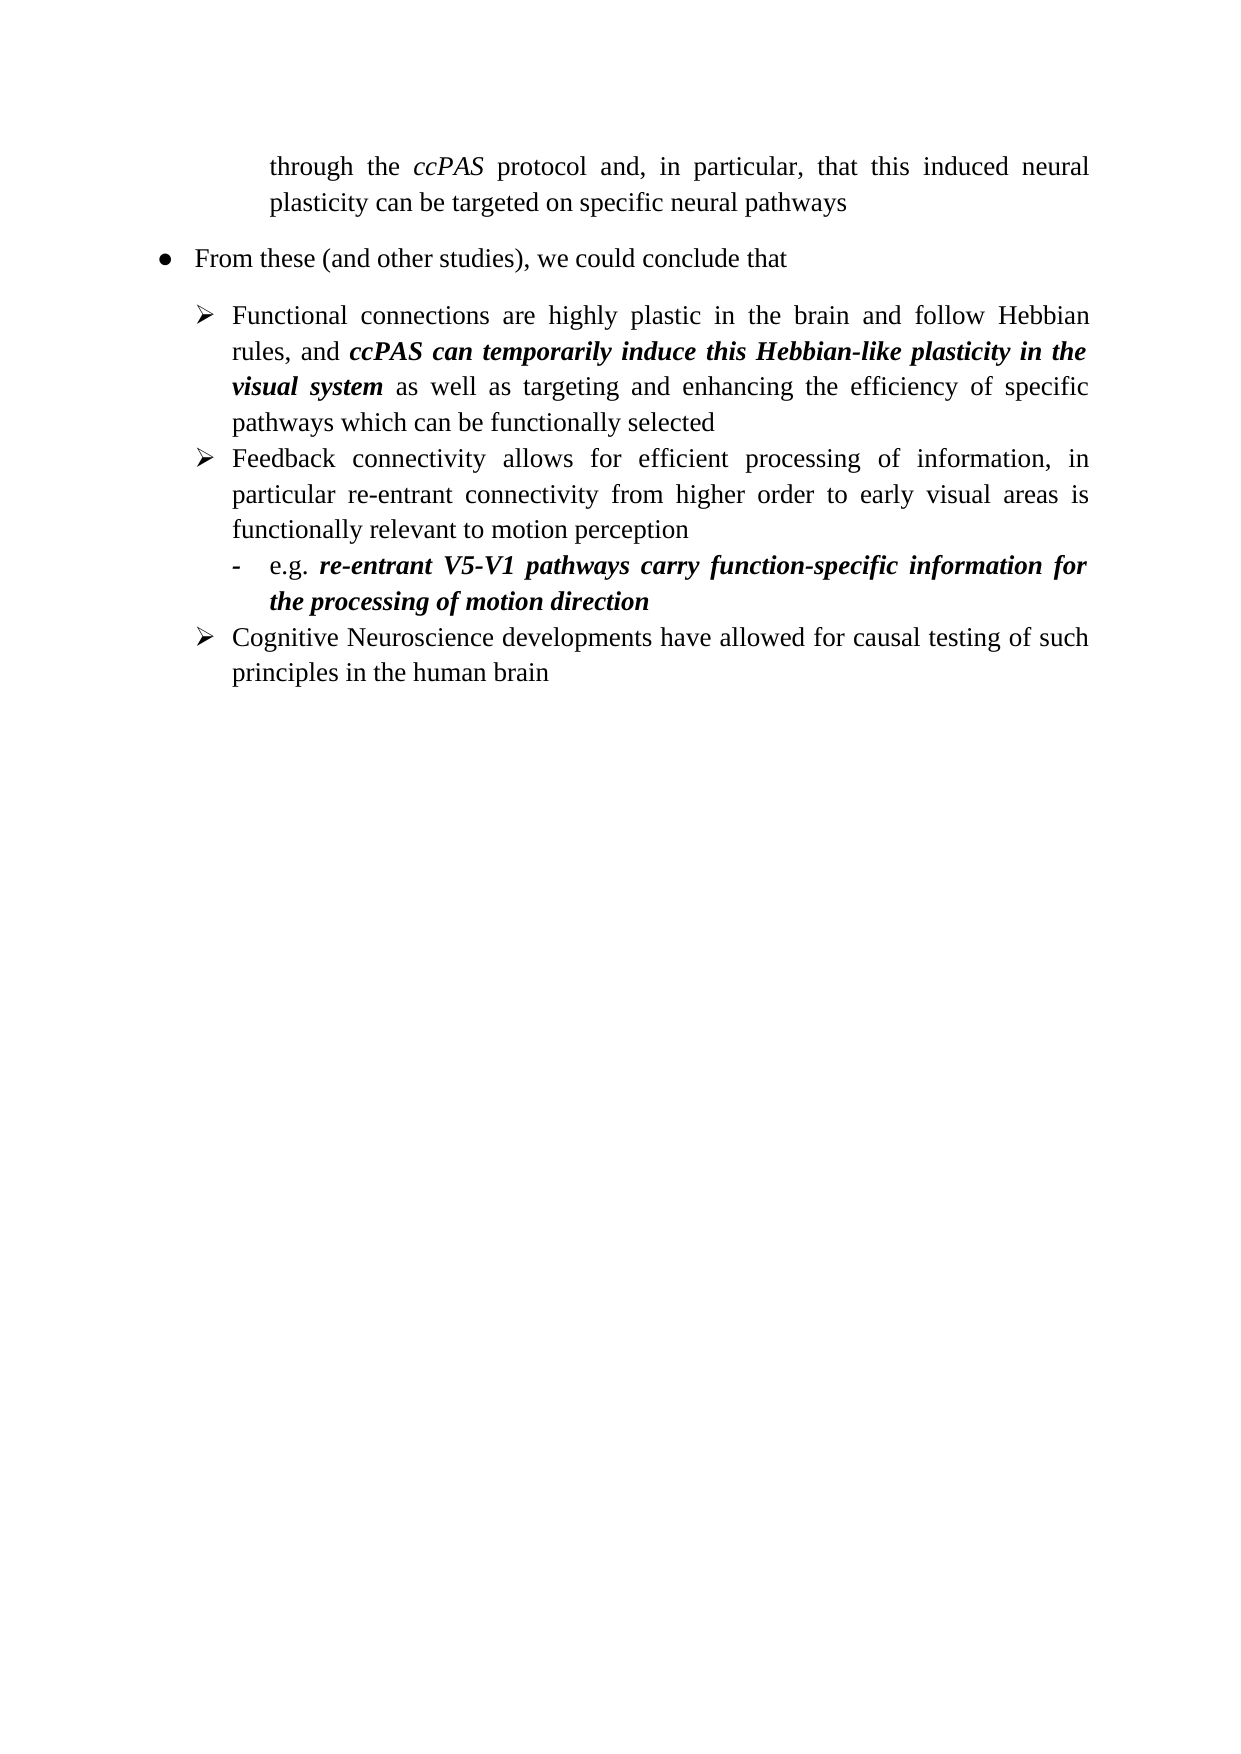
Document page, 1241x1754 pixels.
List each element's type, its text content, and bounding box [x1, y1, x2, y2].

list From these (and other studies), we could conclude that [157, 242, 1090, 273]
list e.g. re-entrant V5-V1 pathways carry function-specific information for the processing of motion direction [232, 549, 1090, 616]
list Cognitive Neuroscience developments have allowed for causal testing of such principles in the human brain [194, 621, 1090, 688]
list Feedback connectivity allows for efficient processing of information, in particular re-entrant connectivity from higher order to early visual areas is functionally relevant to motion perception [194, 442, 1090, 544]
list Functional connections are highly plastic in the brain and follow Hebbian rules, and ccPAS can temporarily induce this Hebbian-like plasticity in the visual system as well as targeting and enhancing the efficiency of specific pathways which can be functionally selected [194, 299, 1090, 437]
